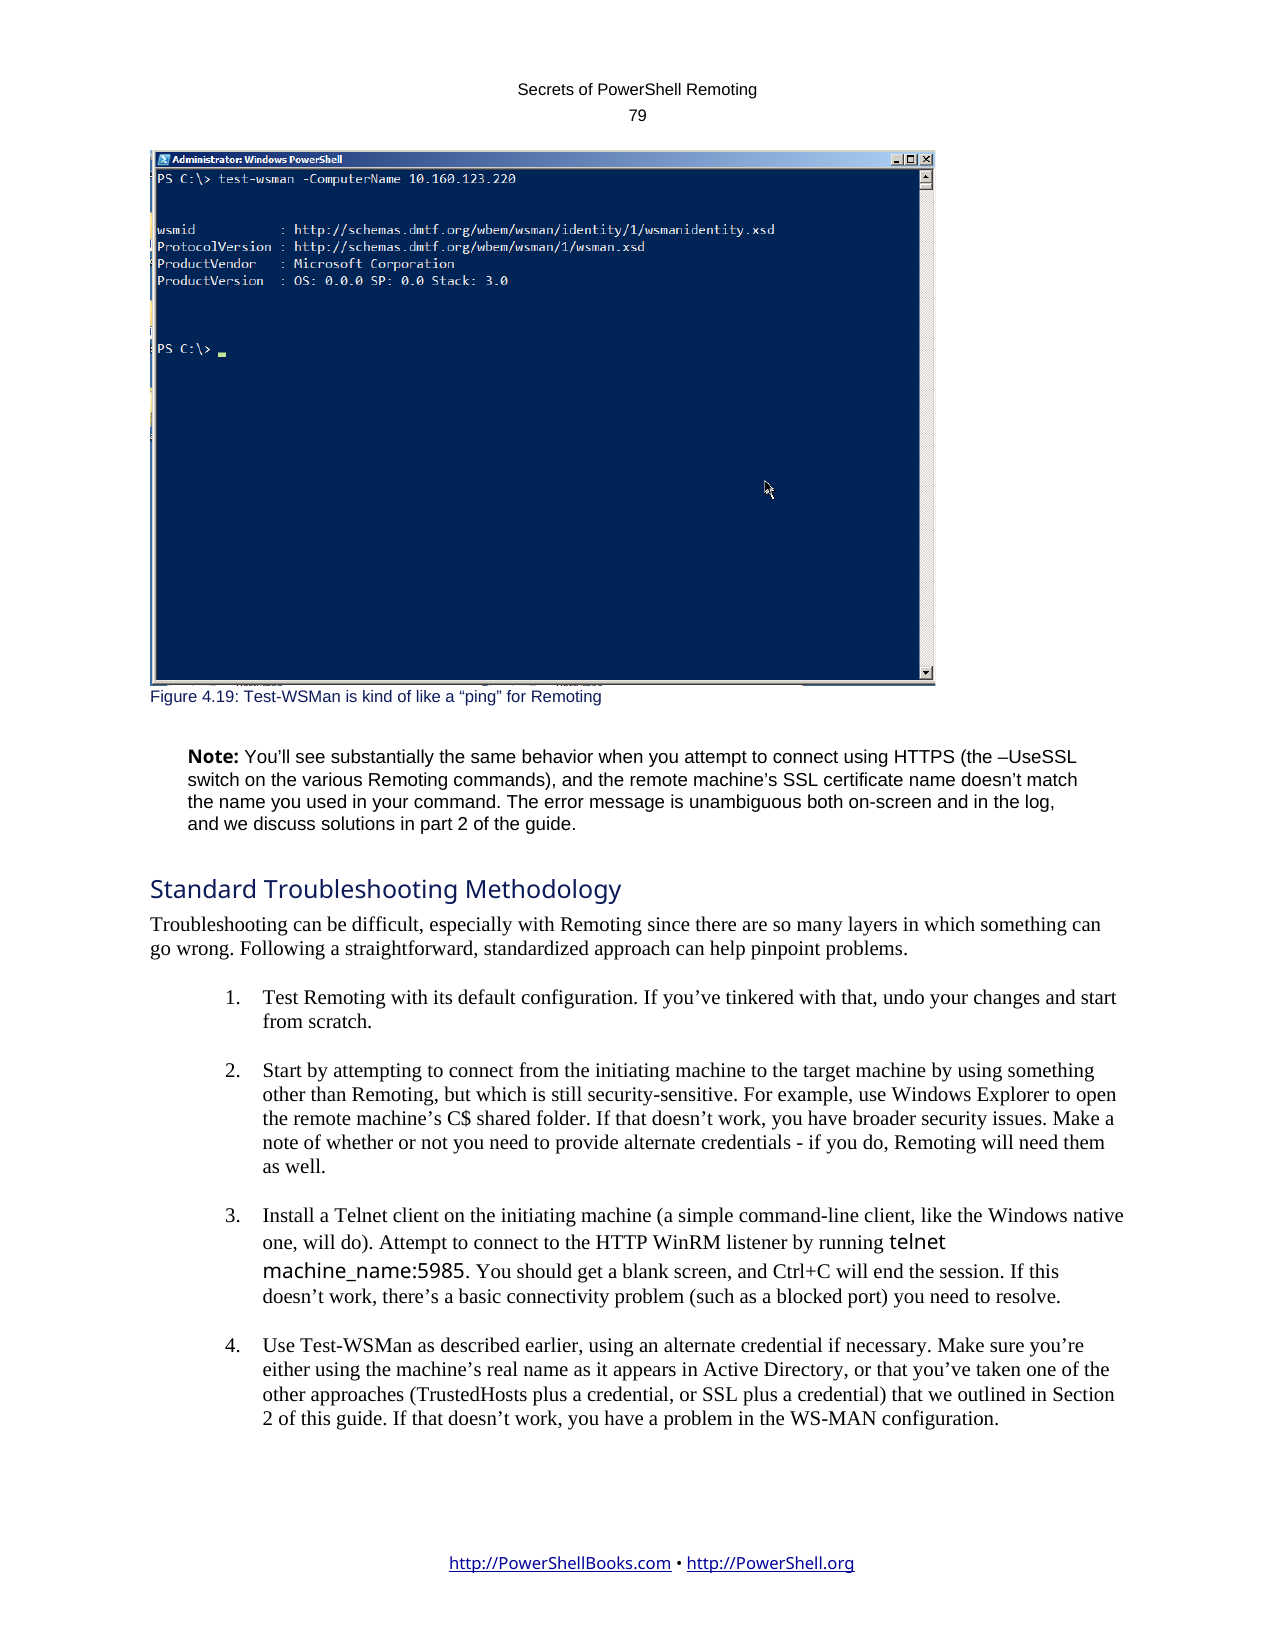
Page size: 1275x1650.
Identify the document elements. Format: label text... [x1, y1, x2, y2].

picture [150, 150, 936, 686]
list Install a Telnet client on the initiating machine (a simple command-line client, like the Windows native one, will do). Attempt to connect to the HTTP WinRM listener by running telnet machine_name:5985. You should get a blank screen, and Ctrl+C will end the session. If this doesn’t work, there’s a basic connectivity problem (such as a blocked port) you need to resolve. [225, 1203, 1125, 1308]
text Troubleshooting can be difficult, especially with Remoting since there are so many layers in which something can go wrong. Following a straightforward, standardized approach can help pinpoint problems. [150, 912, 1125, 960]
text Note: You’ll see substantially the same behavior when you attempt to connect using HTTPS (the –UseSSL switch on the various Remoting commands), and the remote machine’s SSL certificate name doesn’t match the name you used in your command. The error message is unambiguous both on-screen and in the log, and we discuss solutions in part 2 of the guide. [187, 744, 1087, 834]
list Start by attempting to connect from the initiating machine to the target machine by using something other than Remoting, but which is still security-sensitive. For example, use Windows Explorer to open the remote machine’s C$ shared folder. If that doesn’t work, you have broader security issues. Make a note of whether or not you need to provide alternate credentials - if you do, Remoting will need them as well. [225, 1058, 1125, 1178]
list Test Remoting with its default configuration. If you’ve tinkered with that, undo your changes and start from scratch. [225, 985, 1125, 1033]
text Figure 4.19: Test-WSMan is kind of like a “ping” for Remoting [150, 685, 1125, 706]
subtitle Standard Troubleshooting Methodology [150, 871, 1125, 906]
list Use Test-WSMan as described earlier, using an alternate credential if necessary. Make sure you’re either using the machine’s real name as it appears in Active Directory, or that you’ve taken one of the other approaches (TrustedHosts plus a credential, or SSL plus a credential) that we outlined in Section 2 of this guide. If that doesn’t work, you have a problem in the WS-MAN configuration. [225, 1333, 1125, 1429]
